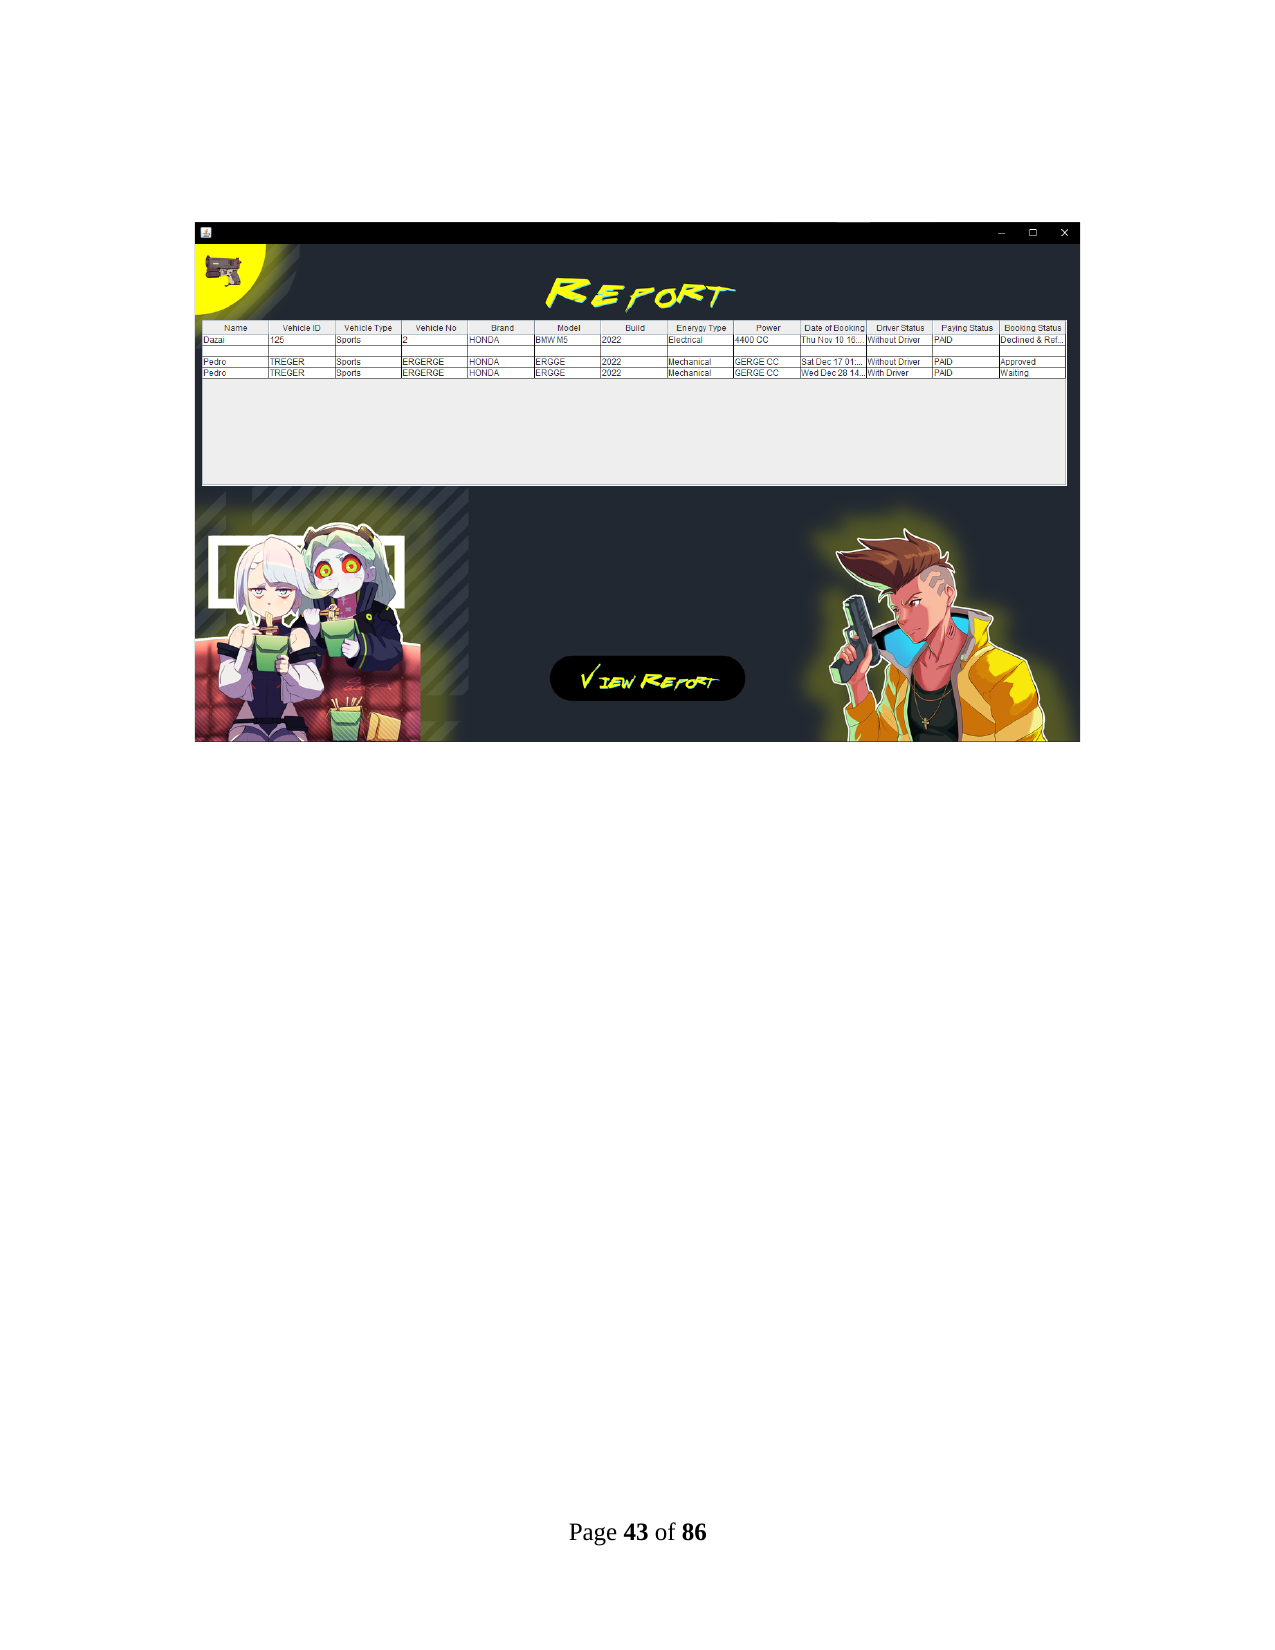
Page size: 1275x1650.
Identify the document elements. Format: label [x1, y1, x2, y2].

picture [194, 222, 1081, 742]
